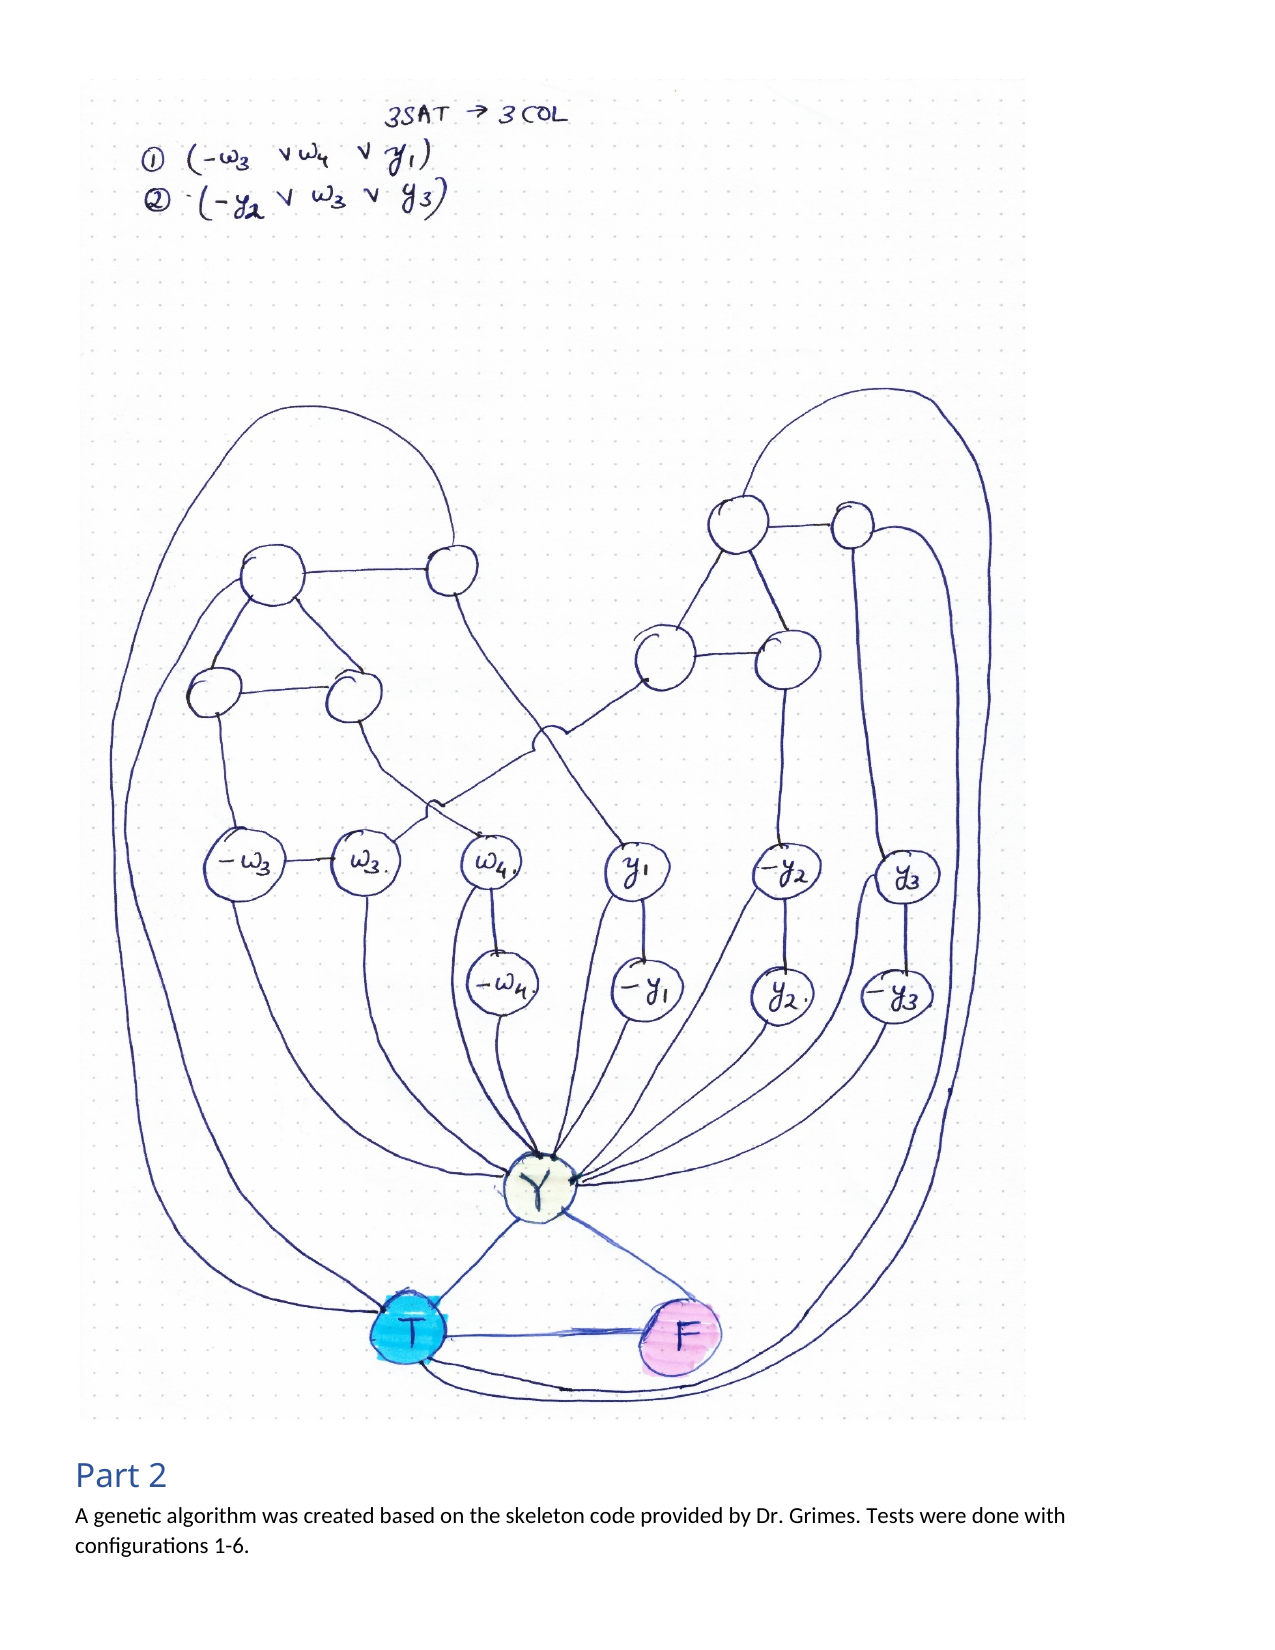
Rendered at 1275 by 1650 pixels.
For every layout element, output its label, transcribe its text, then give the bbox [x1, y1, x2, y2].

picture [75, 75, 1030, 1425]
text A genetic algorithm was created based on the skeleton code provided by Dr. Grimes. Tests were done with configurations 1-6. [75, 1501, 1200, 1559]
subtitle Part 2 [75, 1452, 1200, 1498]
